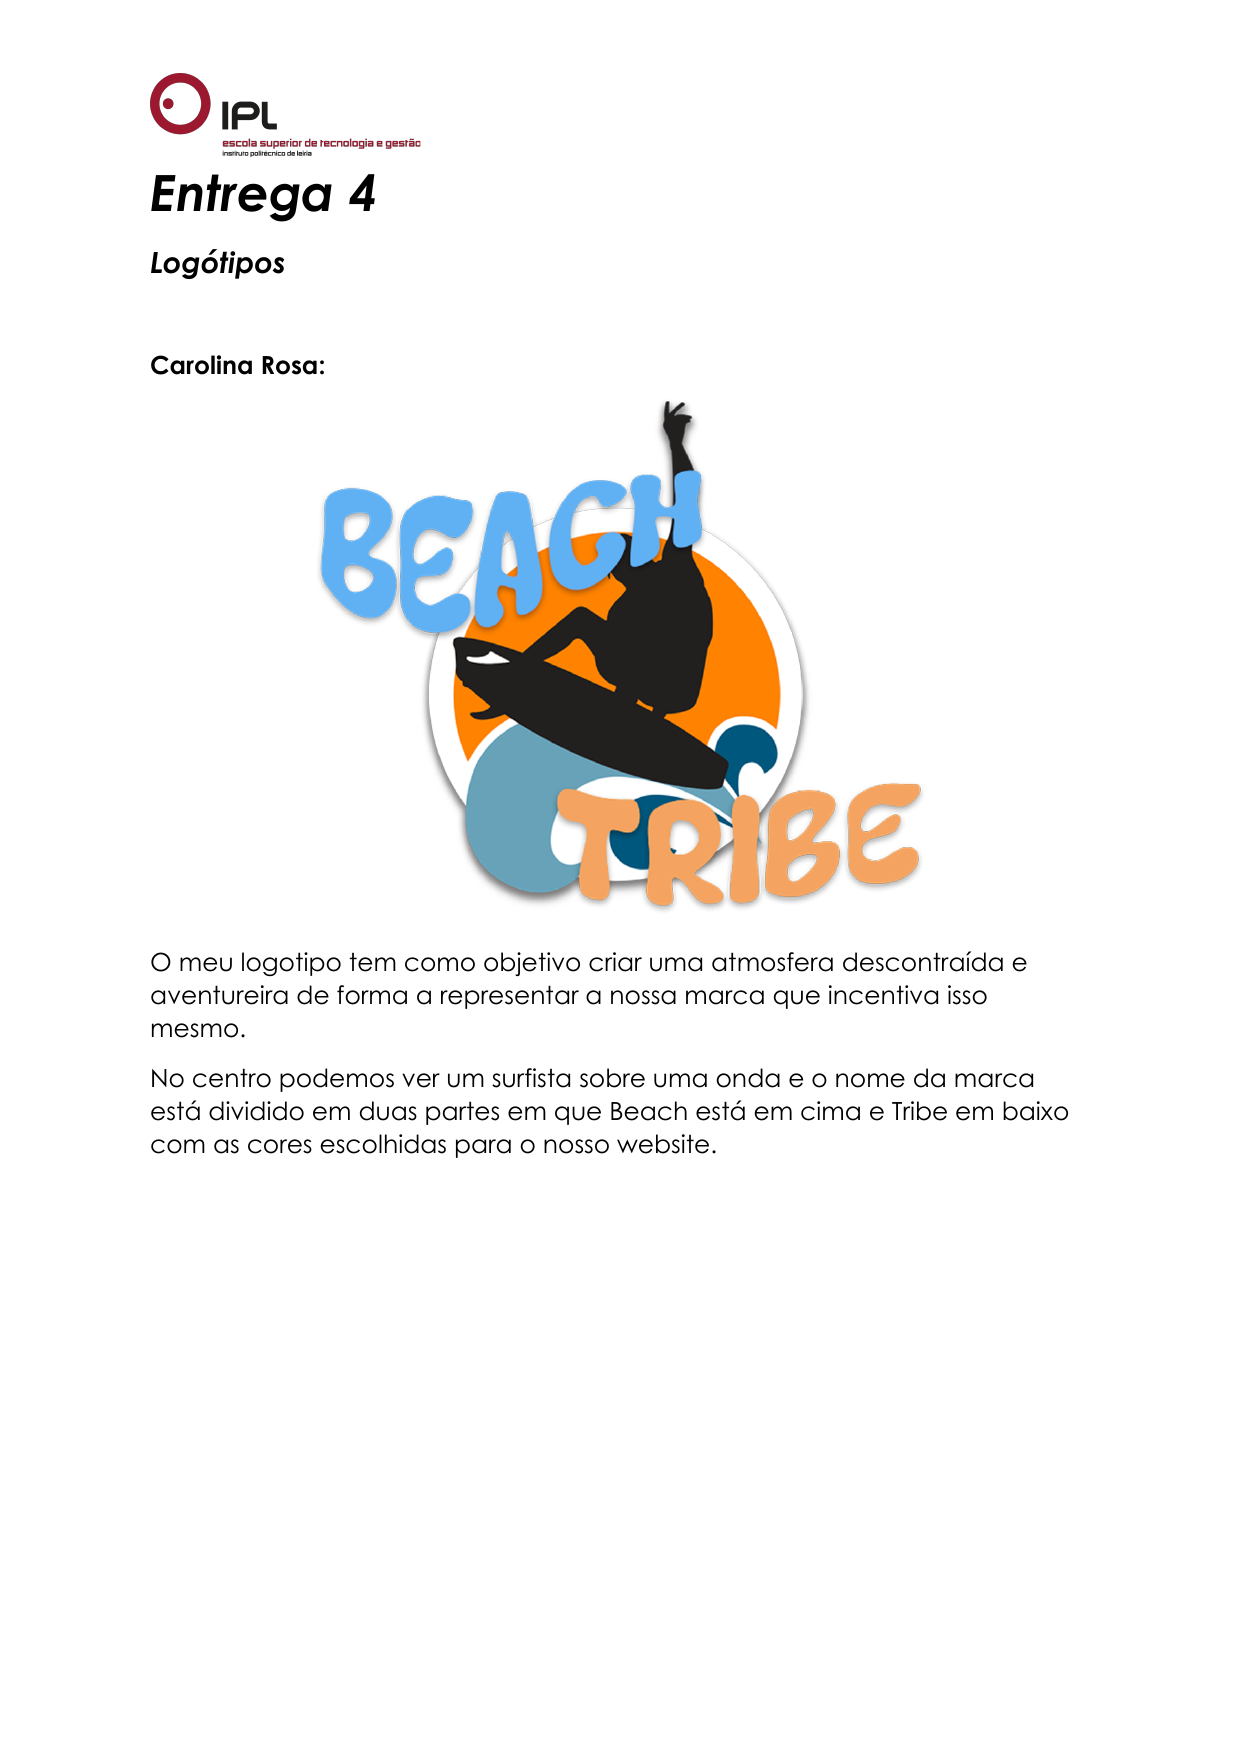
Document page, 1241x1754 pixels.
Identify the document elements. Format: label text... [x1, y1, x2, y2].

text Entrega 4 [150, 150, 1090, 222]
text O meu logotipo tem como objetivo criar uma atmosfera descontraída e aventureira de forma a representar a nossa marca que incentiva isso mesmo. [150, 946, 1090, 1043]
text No centro podemos ver um surfista sobre uma onda e o nome da marca está dividido em duas partes em que Beach está em cima e Tribe em baixo com as cores escolhidas para o nosso website. [150, 1062, 1090, 1158]
text Carolina Rosa: [150, 349, 1090, 379]
picture [150, 398, 1091, 928]
picture [150, 73, 421, 150]
text Logótipos [150, 244, 1090, 280]
